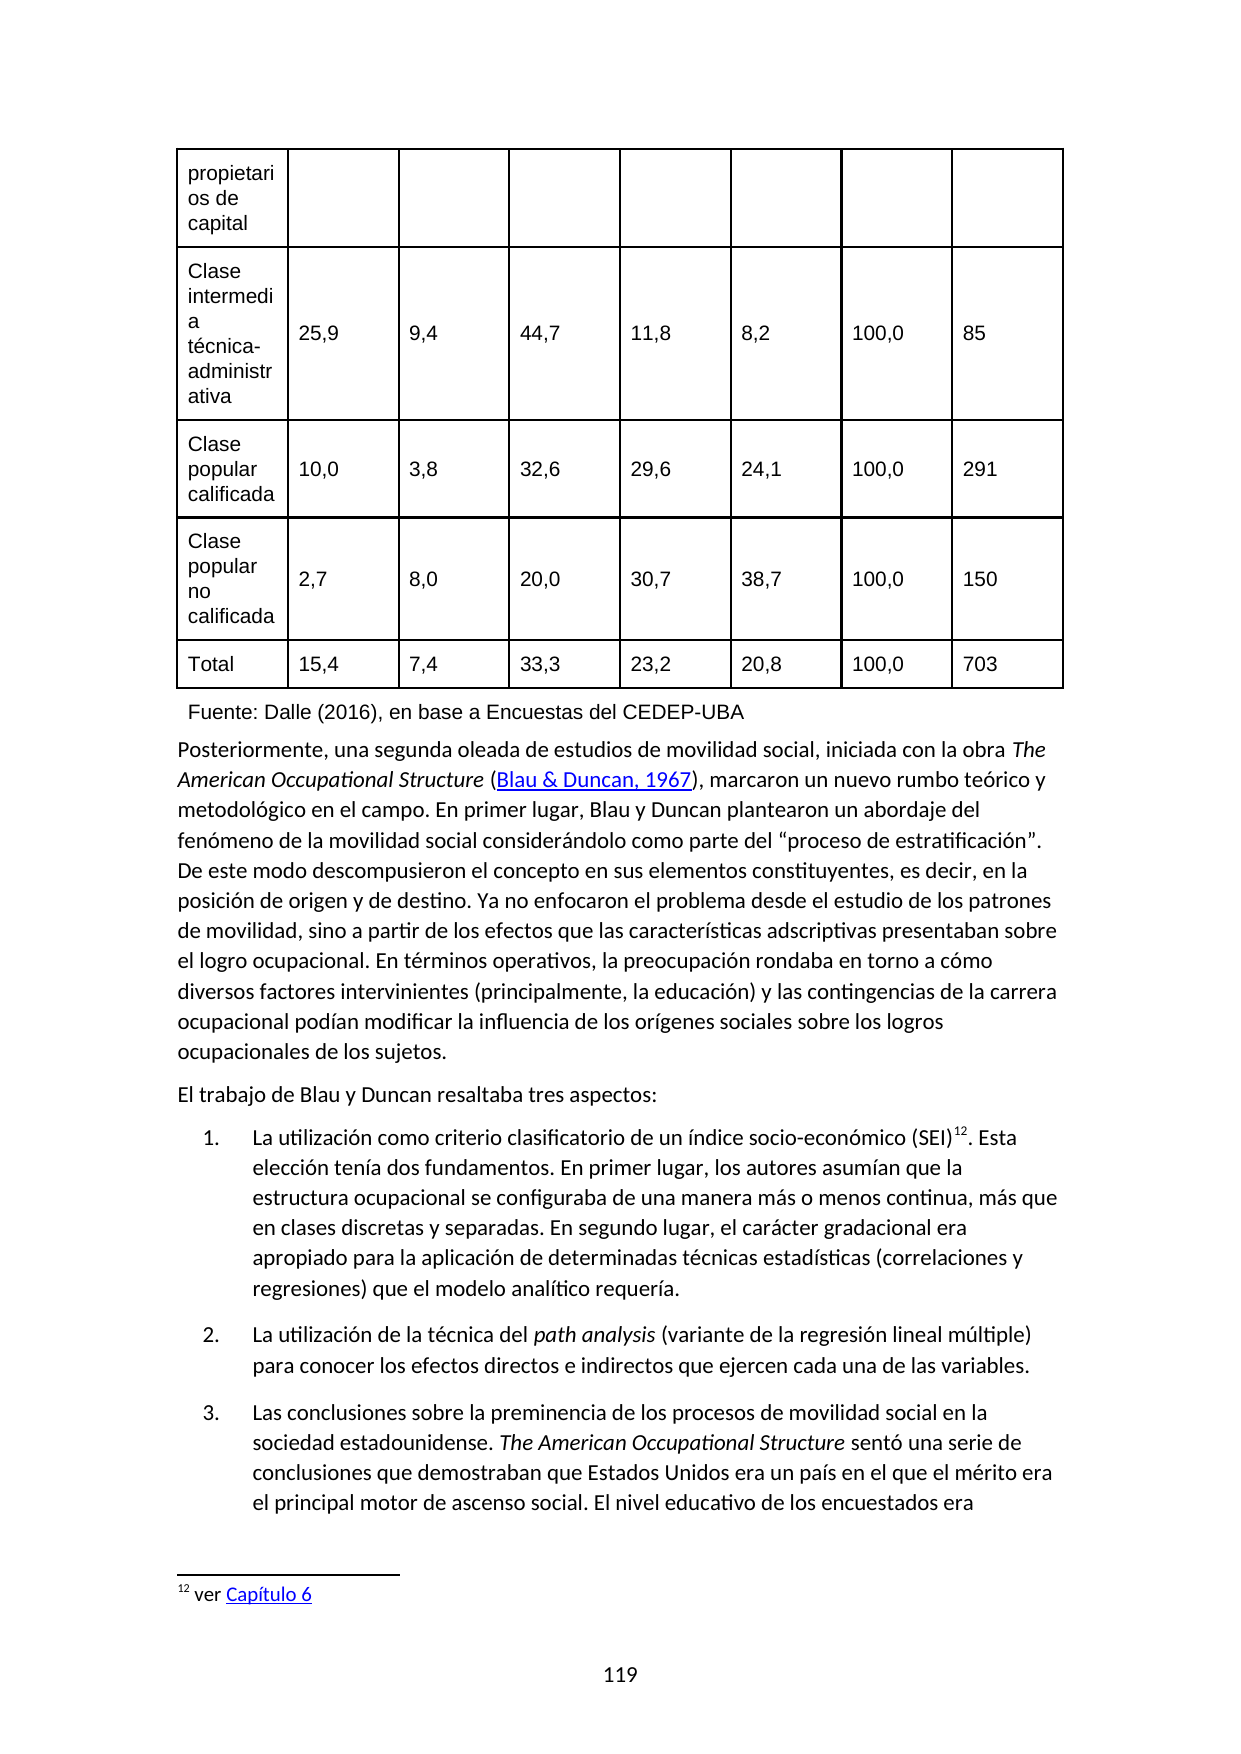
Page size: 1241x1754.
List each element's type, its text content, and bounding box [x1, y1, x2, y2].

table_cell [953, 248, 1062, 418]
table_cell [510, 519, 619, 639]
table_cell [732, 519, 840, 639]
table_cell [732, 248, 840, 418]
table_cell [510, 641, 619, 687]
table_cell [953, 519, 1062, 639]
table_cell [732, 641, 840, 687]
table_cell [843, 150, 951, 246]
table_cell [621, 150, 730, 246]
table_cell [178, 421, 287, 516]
text Posteriormente, una segunda oleada de estudios de movilidad social, iniciada con la obra The American Occupational Structure (Blau & Duncan, 1967), marcaron un nuevo rumbo teórico y metodológico en el campo. En primer lugar, Blau y Duncan plantearon un abordaje del fenómeno de la movilidad social considerándolo como parte del “proceso de estratificación”. De este modo descompusieron el concepto en sus elementos constituyentes, es decir, en la posición de origen y de destino. Ya no enfocaron el problema desde el estudio de los patrones de movilidad, sino a partir de los efectos que las características adscriptivas presentaban sobre el logro ocupacional. En términos operativos, la preocupación rondaba en torno a cómo diversos factores intervinientes (principalmente, la educación) y las contingencias de la carrera ocupacional podían modificar la influencia de los orígenes sociales sobre los logros ocupacionales de los sujetos. [177, 735, 1063, 1065]
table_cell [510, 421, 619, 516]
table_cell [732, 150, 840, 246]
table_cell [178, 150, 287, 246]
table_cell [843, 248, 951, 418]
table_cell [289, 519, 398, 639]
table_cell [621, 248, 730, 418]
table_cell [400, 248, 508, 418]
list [202, 1398, 1063, 1516]
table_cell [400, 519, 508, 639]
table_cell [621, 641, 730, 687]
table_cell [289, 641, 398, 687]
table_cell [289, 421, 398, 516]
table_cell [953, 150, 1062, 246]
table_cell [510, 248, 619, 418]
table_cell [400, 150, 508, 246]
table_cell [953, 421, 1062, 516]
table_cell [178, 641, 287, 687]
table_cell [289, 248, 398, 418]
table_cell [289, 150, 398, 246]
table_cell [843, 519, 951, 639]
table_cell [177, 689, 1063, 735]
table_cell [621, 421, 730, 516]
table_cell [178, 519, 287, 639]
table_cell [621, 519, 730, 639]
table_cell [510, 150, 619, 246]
list La utilización de la técnica del path analysis (variante de la regresión lineal múltiple) para conocer los efectos directos e indirectos que ejercen cada una de las variables. [202, 1321, 1063, 1379]
list La utilización como criterio clasificatorio de un índice socio-económico (SEI). Esta elección tenía dos fundamentos. En primer lugar, los autores asumían que la estructura ocupacional se configuraba de una manera más o menos continua, más que en clases discretas y separadas. En segundo lugar, el carácter gradacional era apropiado para la aplicación de determinadas técnicas estadísticas (correlaciones y regresiones) que el modelo analítico requería. [202, 1123, 1063, 1302]
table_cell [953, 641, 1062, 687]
text El trabajo de Blau y Duncan resaltaba tres aspectos: [177, 1080, 1063, 1108]
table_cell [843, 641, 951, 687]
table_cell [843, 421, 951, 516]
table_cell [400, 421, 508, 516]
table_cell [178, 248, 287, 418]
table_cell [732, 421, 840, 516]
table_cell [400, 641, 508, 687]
